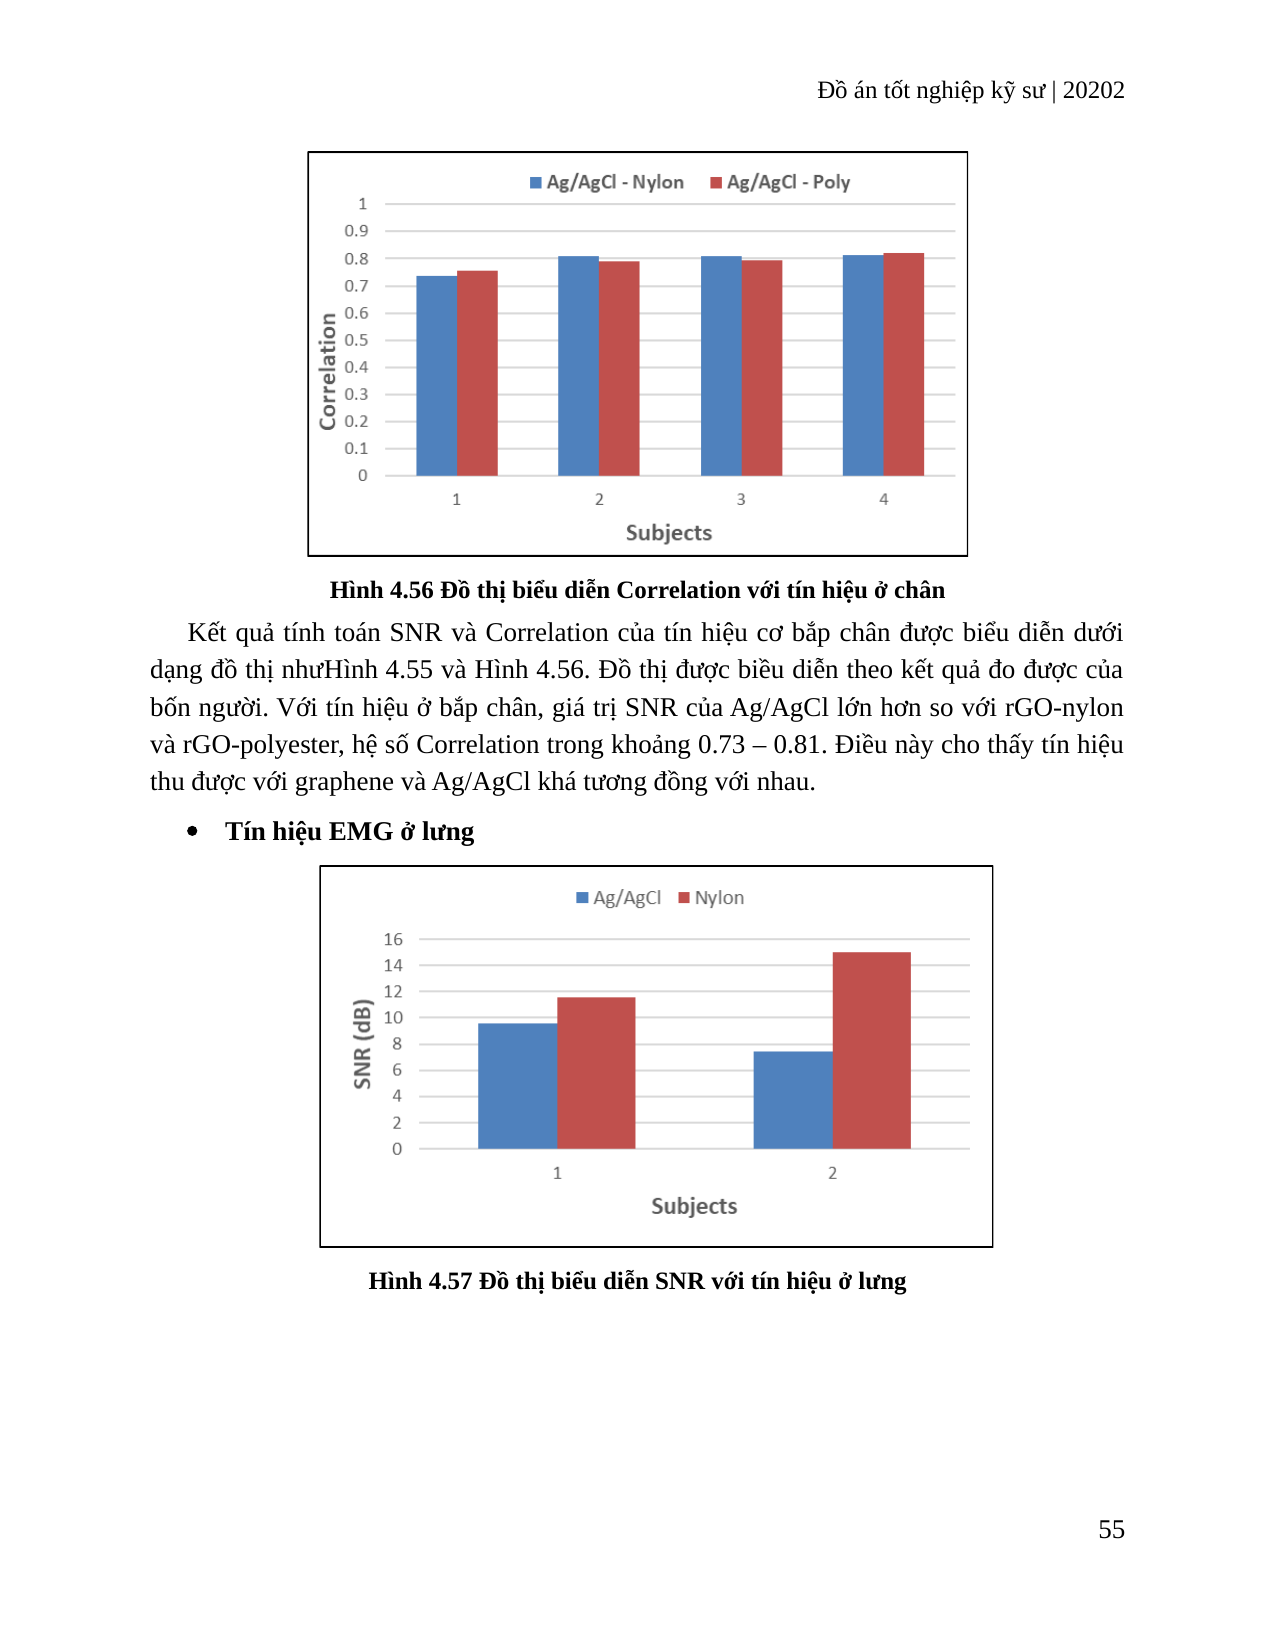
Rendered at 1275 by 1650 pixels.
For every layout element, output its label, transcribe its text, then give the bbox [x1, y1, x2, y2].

picture [319, 865, 994, 1248]
list Tín hiệu EMG ở lưng [187, 815, 1125, 846]
